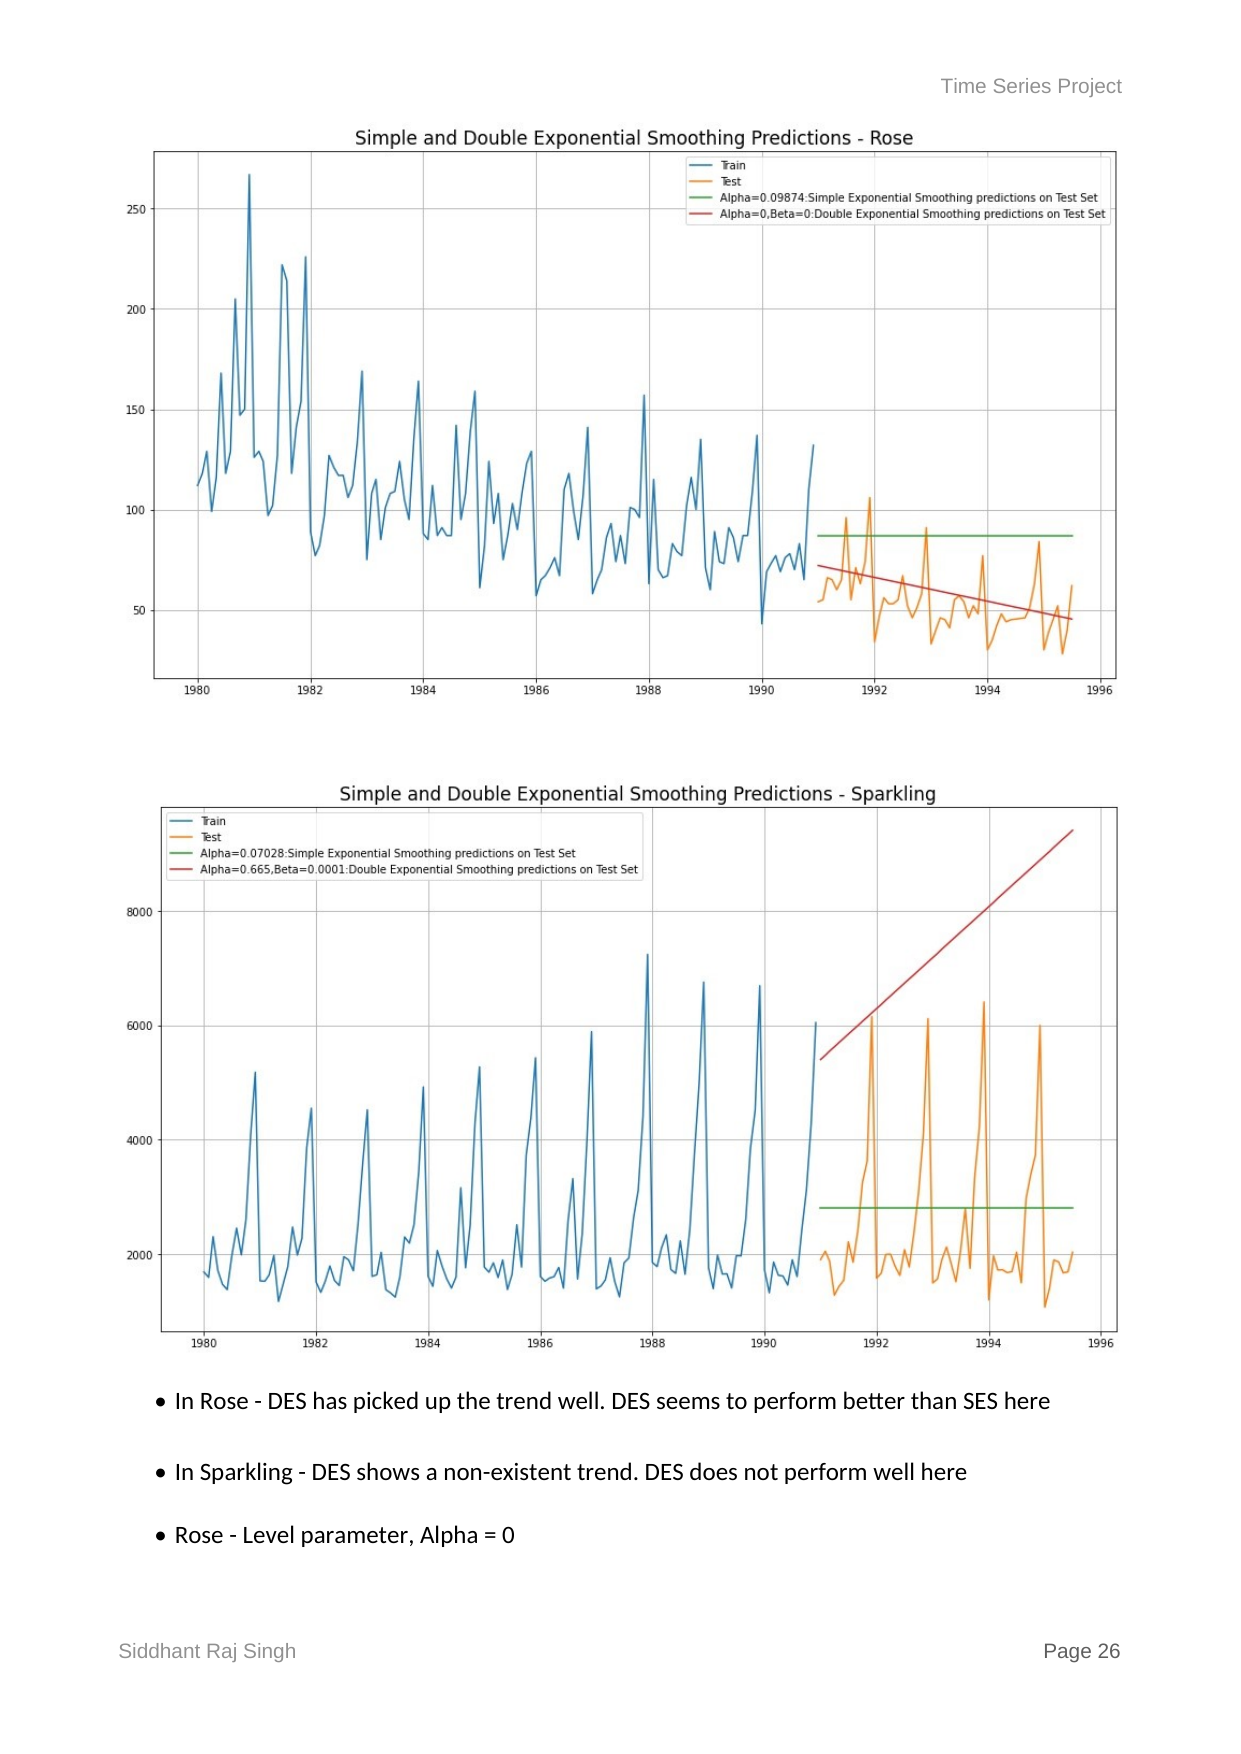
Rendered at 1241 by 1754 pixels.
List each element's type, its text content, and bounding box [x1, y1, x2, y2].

picture [118, 122, 1123, 704]
list In Sparkling - DES shows a non-existent trend. DES does not perform well here [154, 1456, 1121, 1486]
list Rose - Level parameter, Alpha = 0 [154, 1519, 1121, 1550]
picture [118, 778, 1123, 1357]
list In Rose - DES has picked up the trend well. DES seems to perform better than SES here [154, 1385, 1121, 1415]
